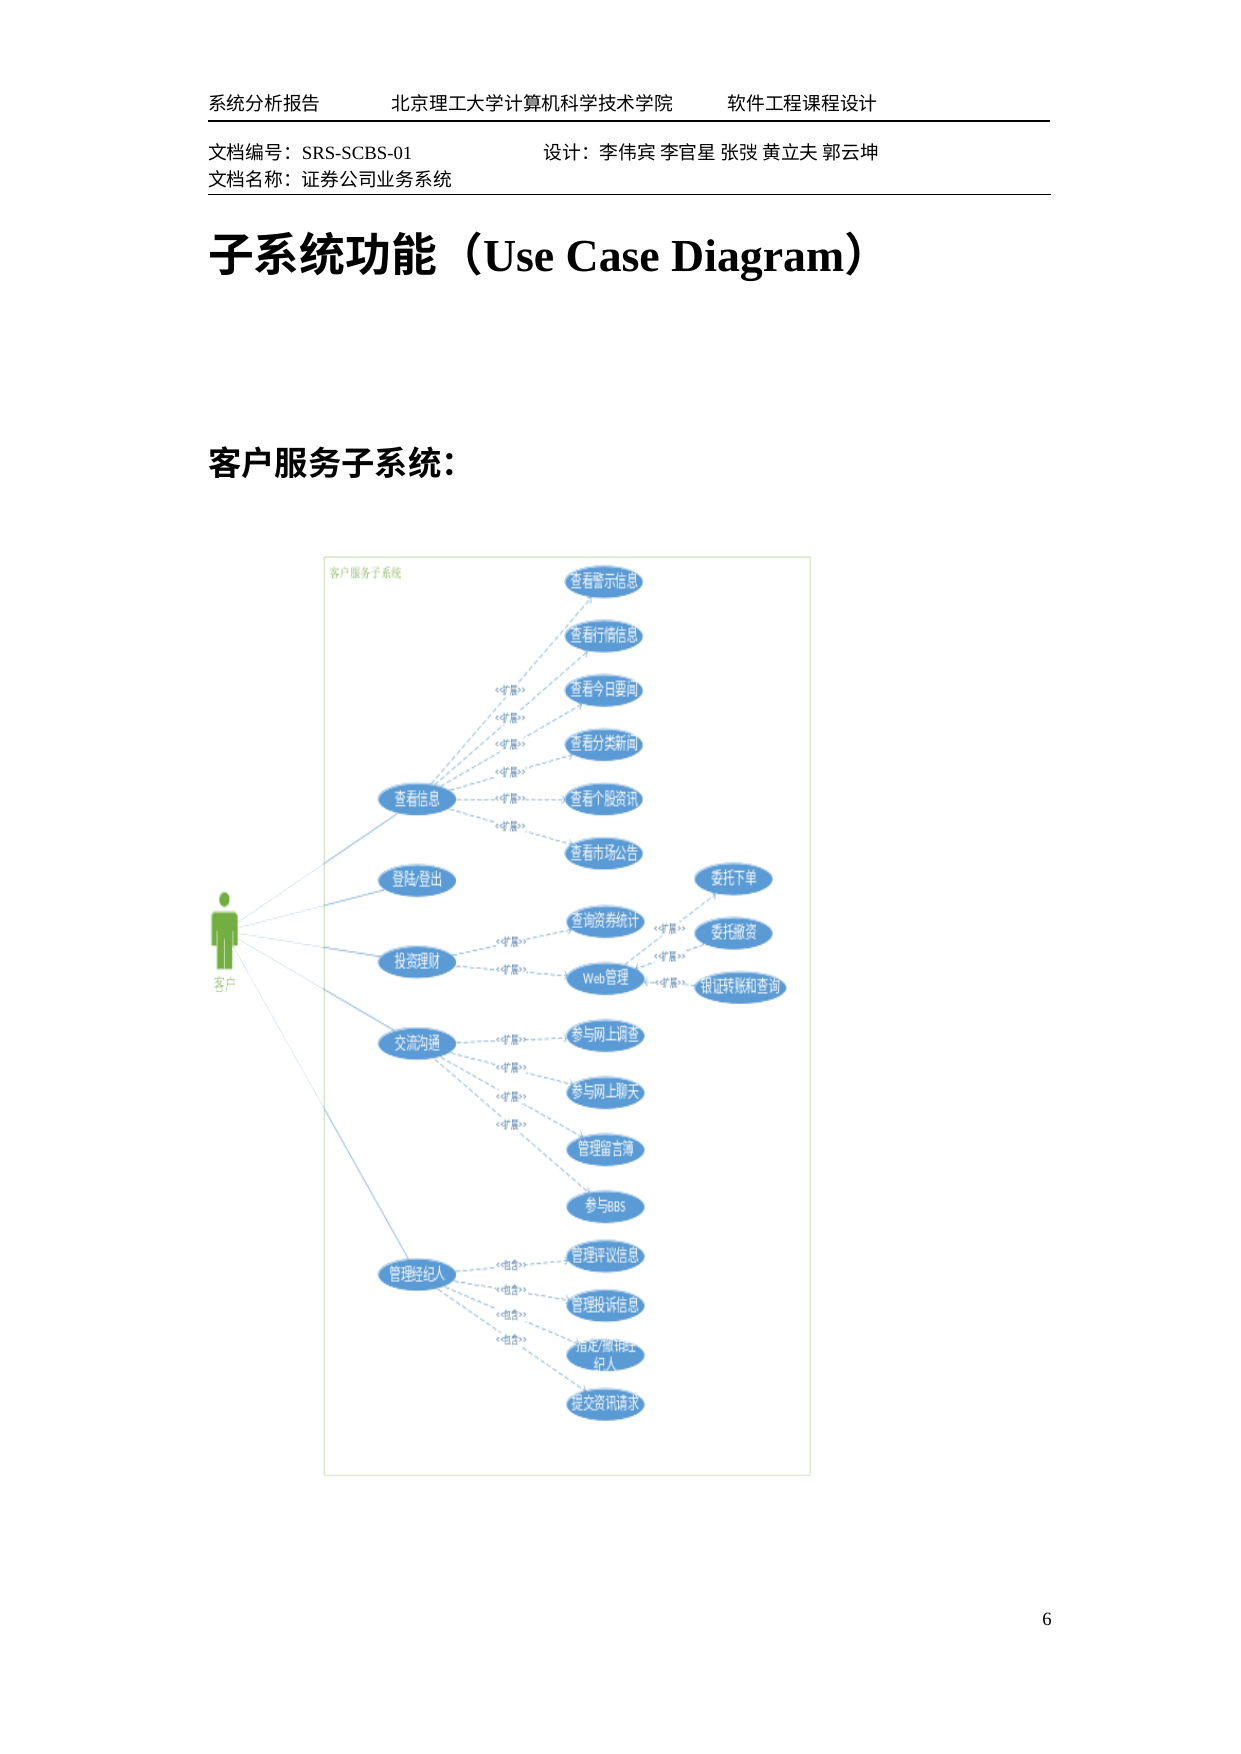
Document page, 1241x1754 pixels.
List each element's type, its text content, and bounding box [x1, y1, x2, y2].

subtitle 客户服务子系统： [208, 428, 1051, 493]
subtitle 子系统功能（Use Case Diagram） [208, 203, 1051, 300]
